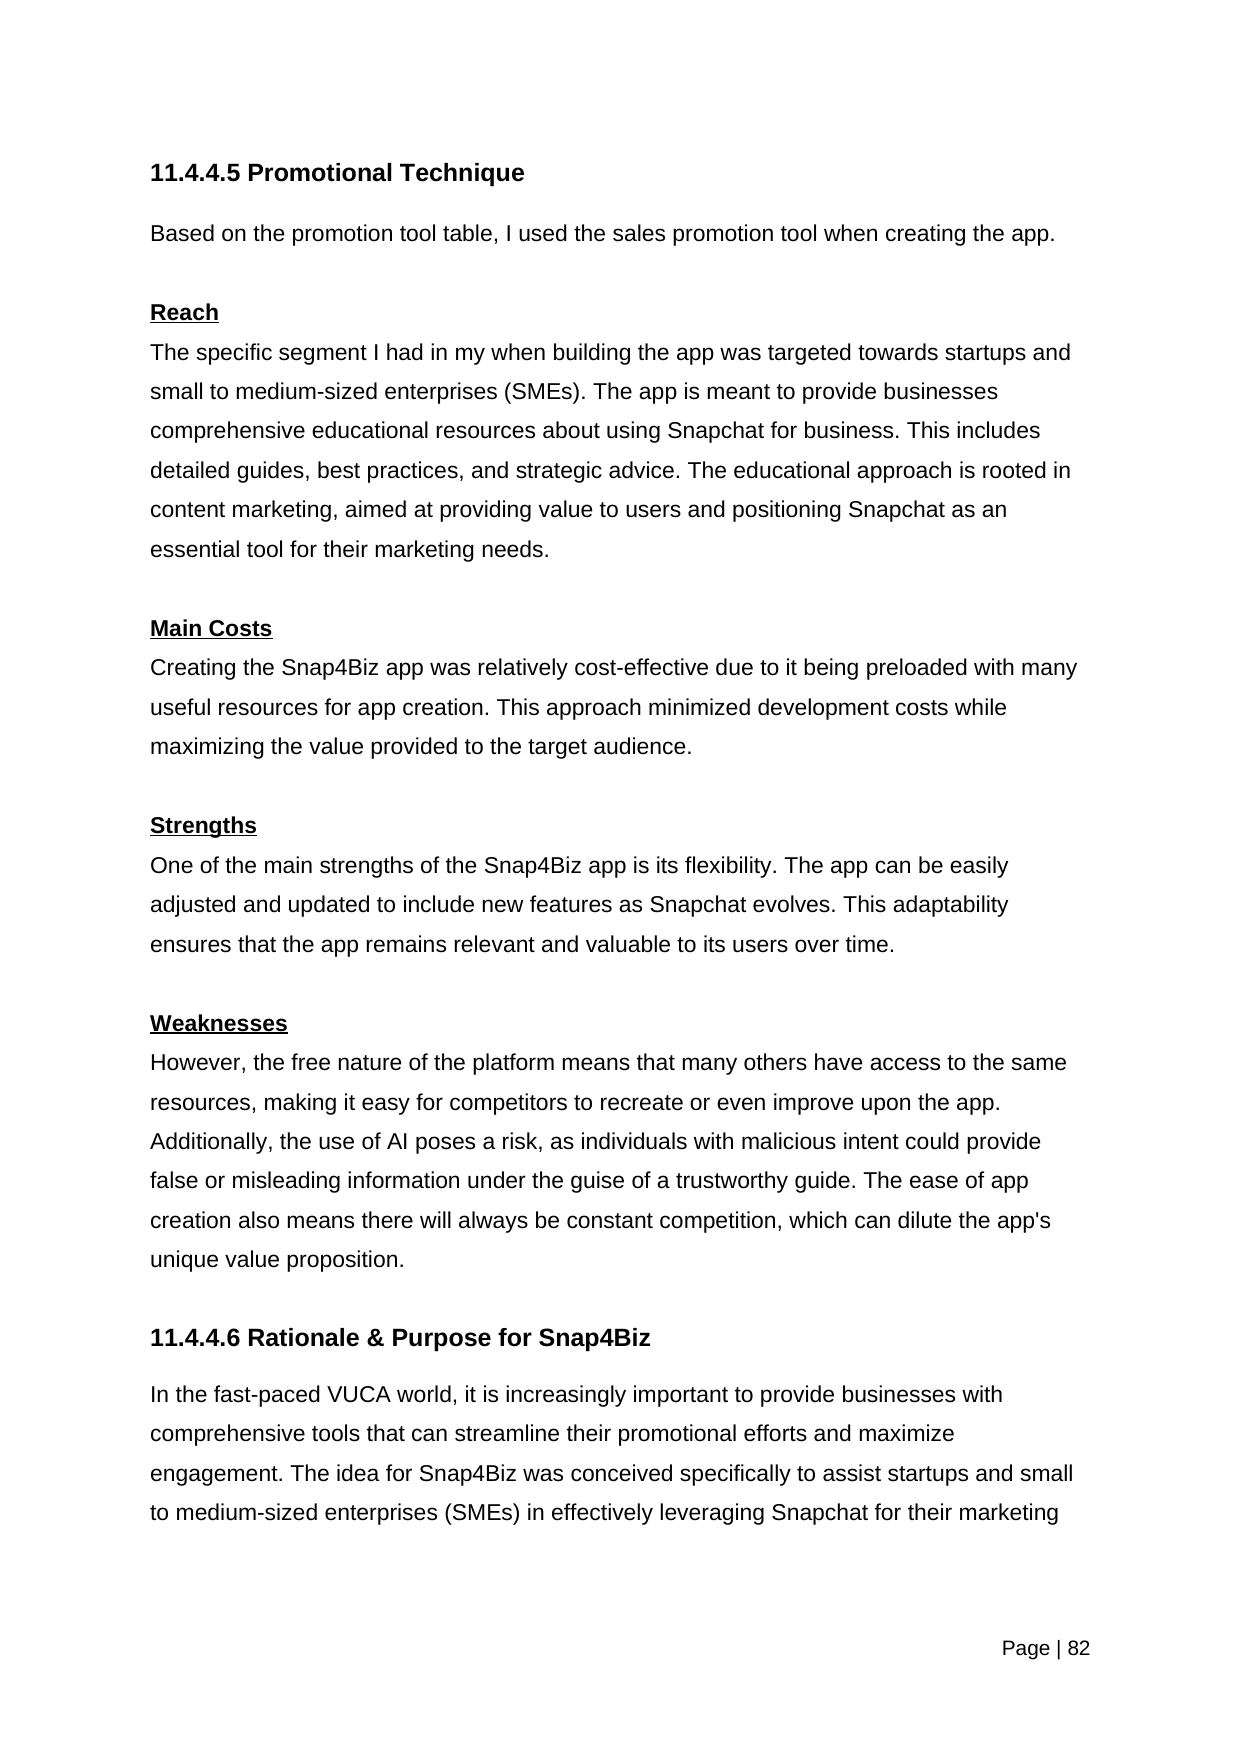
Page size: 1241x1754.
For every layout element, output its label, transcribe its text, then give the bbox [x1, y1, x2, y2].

text Reach [150, 299, 1090, 325]
text Weaknesses [150, 1009, 1090, 1036]
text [150, 1381, 1090, 1526]
subtitle 11.4.4.5 Promotional Technique [150, 158, 1090, 187]
subtitle 11.4.4.6 Rationale & Purpose for Snap4Biz [150, 1323, 1090, 1352]
text Creating the Snap4Biz app was relatively cost-effective due to it being preloaded with many useful resources for app creation. This approach minimized development costs while maximizing the value provided to the target audience. [150, 654, 1090, 759]
text The specific segment I had in my when building the app was targeted towards startups and small to medium-sized enterprises (SMEs). The app is meant to provide businesses comprehensive educational resources about using Snapchat for business. This includes detailed guides, best practices, and strategic advice. The educational approach is rooted in content marketing, aimed at providing value to users and positioning Snapchat as an essential tool for their marketing needs. [150, 338, 1090, 562]
text Main Costs [150, 615, 1090, 641]
text Strengths [150, 812, 1090, 838]
text However, the free nature of the platform means that many others have access to the same resources, making it easy for competitors to recreate or even improve upon the app. Additionally, the use of AI poses a risk, as individuals with malicious intent could provide false or misleading information under the guise of a trustworthy guide. The ease of app creation also means there will always be constant competition, which can dilute the app's unique value proposition. [150, 1049, 1090, 1273]
text Based on the promotion tool table, I used the sales promotion tool when creating the app. [150, 220, 1090, 246]
text One of the main strengths of the Snap4Biz app is its flexibility. The app can be easily adjusted and updated to include new features as Snapchat evolves. This adaptability ensures that the app remains relevant and valuable to its users over time. [150, 852, 1090, 957]
